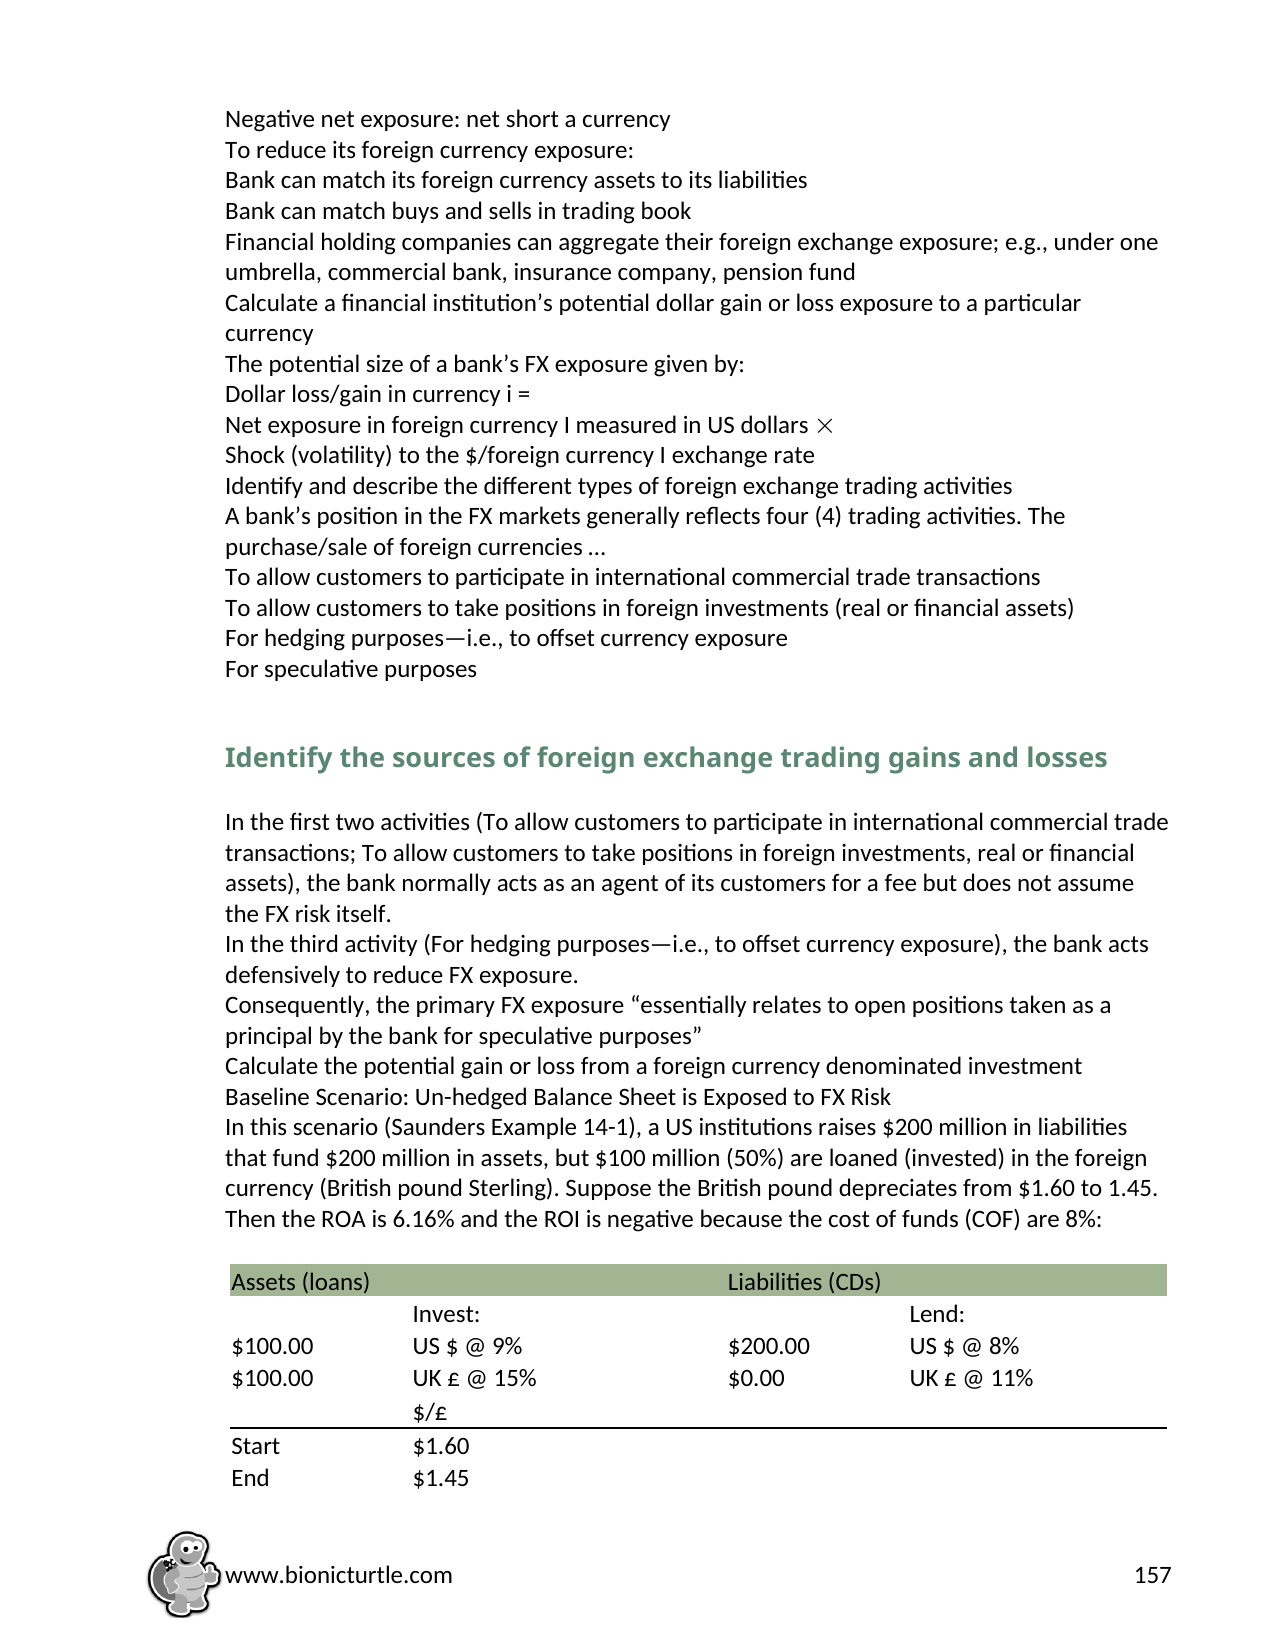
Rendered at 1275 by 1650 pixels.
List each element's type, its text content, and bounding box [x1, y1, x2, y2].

text For speculative purposes [225, 653, 1172, 683]
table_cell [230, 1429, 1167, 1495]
subtitle Identify the sources of foreign exchange trading gains and losses [225, 739, 1172, 776]
text In this scenario (Saunders Example 14-1), a US institutions raises $200 million in liabilities that fund $200 million in assets, but $100 million (50%) are loaned (invested) in the foreign currency (British pound Sterling). Suppose the British pound depreciates from $1.60 to 1.45. Then the ROA is 6.16% and the ROI is negative because the cost of funds (COF) are 8%: [225, 1112, 1172, 1234]
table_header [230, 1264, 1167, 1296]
text In the first two activities (To allow customers to participate in international commercial trade transactions; To allow customers to take positions in foreign investments, real or financial assets), the bank normally acts as an agent of its customers for a fee but does not assume the FX risk itself. [225, 806, 1172, 928]
text To allow customers to take positions in foreign investments (real or financial assets) [225, 592, 1172, 622]
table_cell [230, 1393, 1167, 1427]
text Dollar loss/gain in currency i = [225, 378, 1172, 409]
text For hedging purposes—i.e., to offset currency exposure [225, 622, 1172, 653]
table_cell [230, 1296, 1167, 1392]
text Bank can match its foreign currency assets to its liabilities [225, 164, 1172, 195]
text Net exposure in foreign currency I measured in US dollars [225, 409, 1172, 439]
text Bank can match buys and sells in trading book [225, 195, 1172, 226]
text Calculate the potential gain or loss from a foreign currency denominated investment [225, 1051, 1172, 1081]
text In the third activity (For hedging purposes—i.e., to offset currency exposure), the bank acts defensively to reduce FX exposure. [225, 928, 1172, 989]
text To reduce its foreign currency exposure: [225, 134, 1172, 164]
text To allow customers to participate in international commercial trade transactions [225, 561, 1172, 592]
text The potential size of a bank’s FX exposure given by: [225, 348, 1172, 378]
text Financial holding companies can aggregate their foreign exchange exposure; e.g., under one umbrella, commercial bank, insurance company, pension fund [225, 226, 1172, 287]
text Baseline Scenario: Un-hedged Balance Sheet is Exposed to FX Risk [225, 1081, 1172, 1112]
text Consequently, the primary FX exposure “essentially relates to open positions taken as a principal by the bank for speculative purposes” [225, 989, 1172, 1051]
text Calculate a financial institution’s potential dollar gain or loss exposure to a particular currency [225, 287, 1172, 348]
text Negative net exposure: net short a currency [225, 103, 1172, 134]
text Identify and describe the different types of foreign exchange trading activities [225, 470, 1172, 500]
text A bank’s position in the FX markets generally reflects four (4) trading activities. The purchase/sale of foreign currencies … [225, 500, 1172, 561]
text Shock (volatility) to the $/foreign currency I exchange rate [225, 439, 1172, 470]
